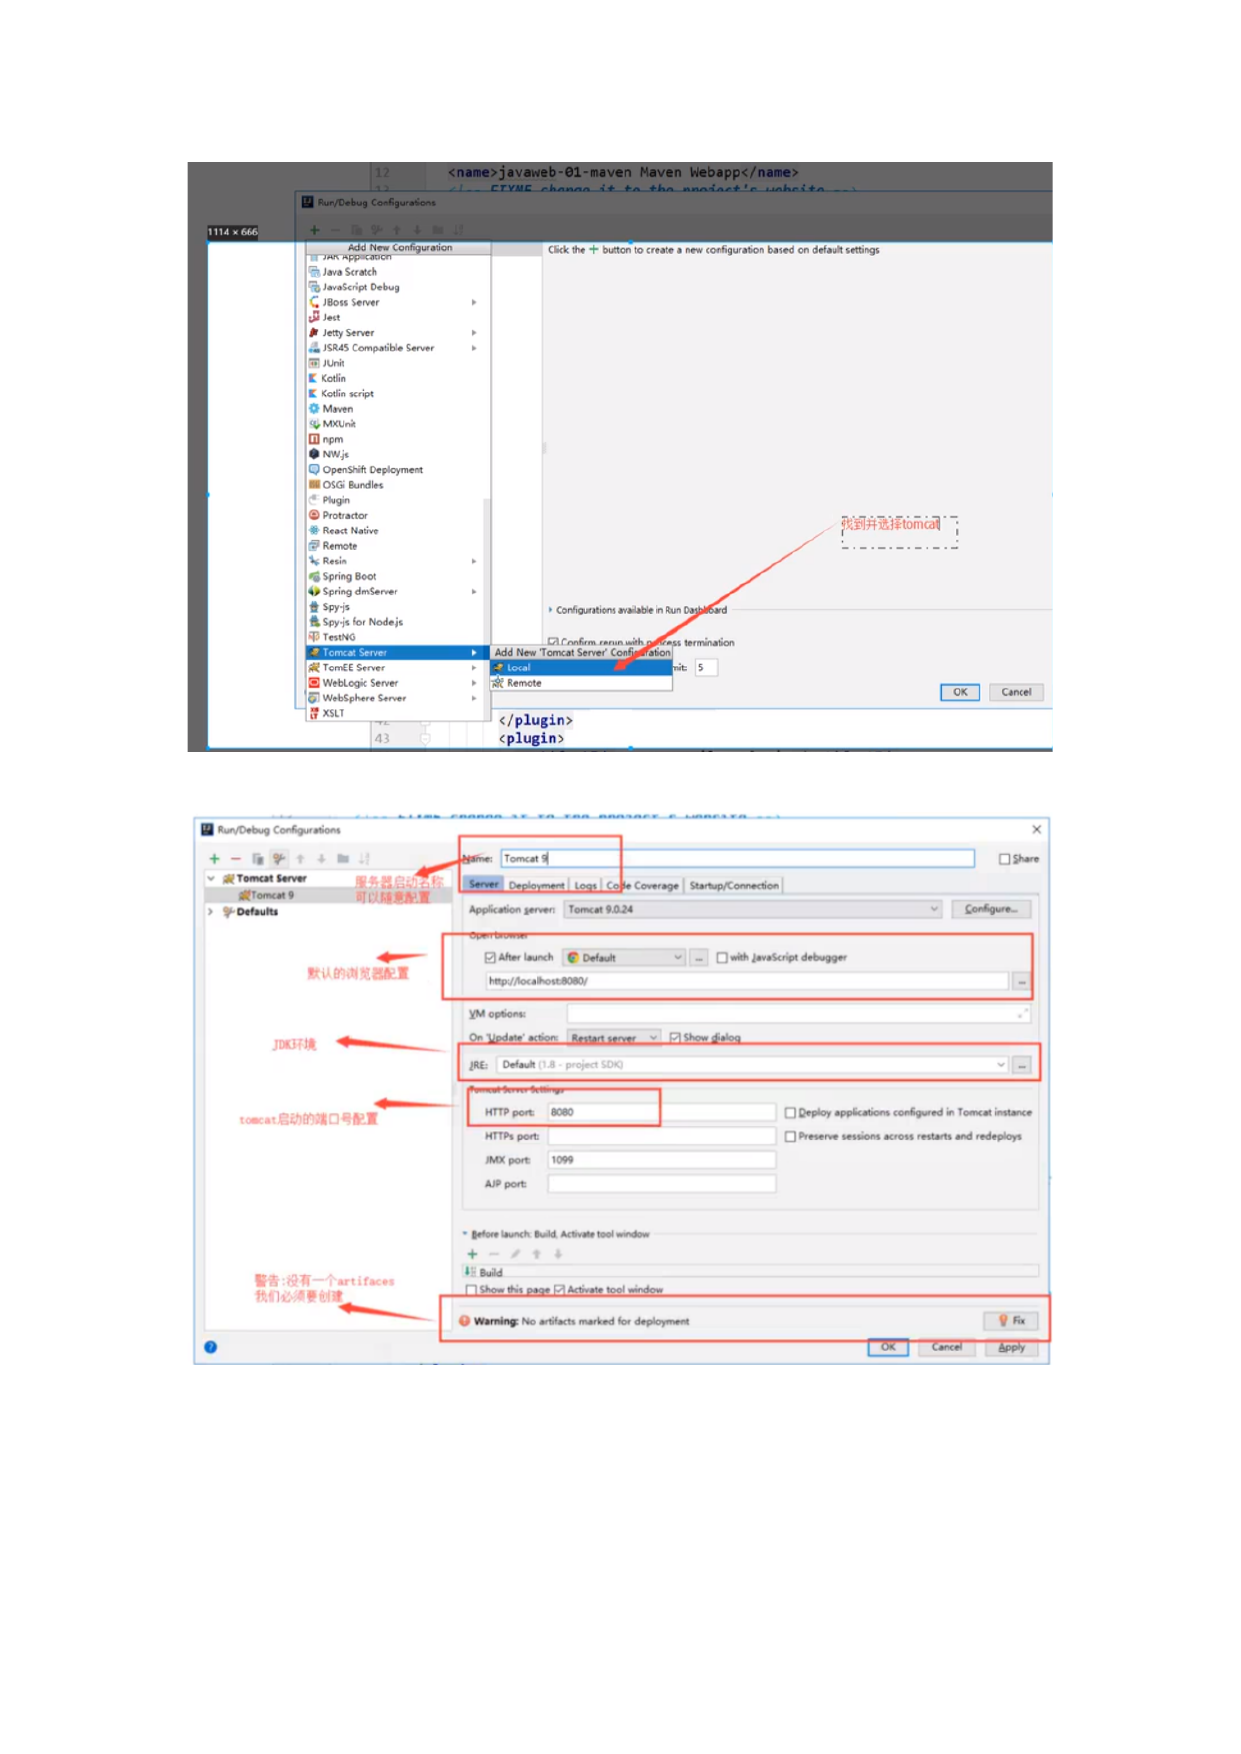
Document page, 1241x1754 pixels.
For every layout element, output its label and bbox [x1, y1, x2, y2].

picture [187, 162, 1053, 752]
picture [187, 812, 1053, 1365]
